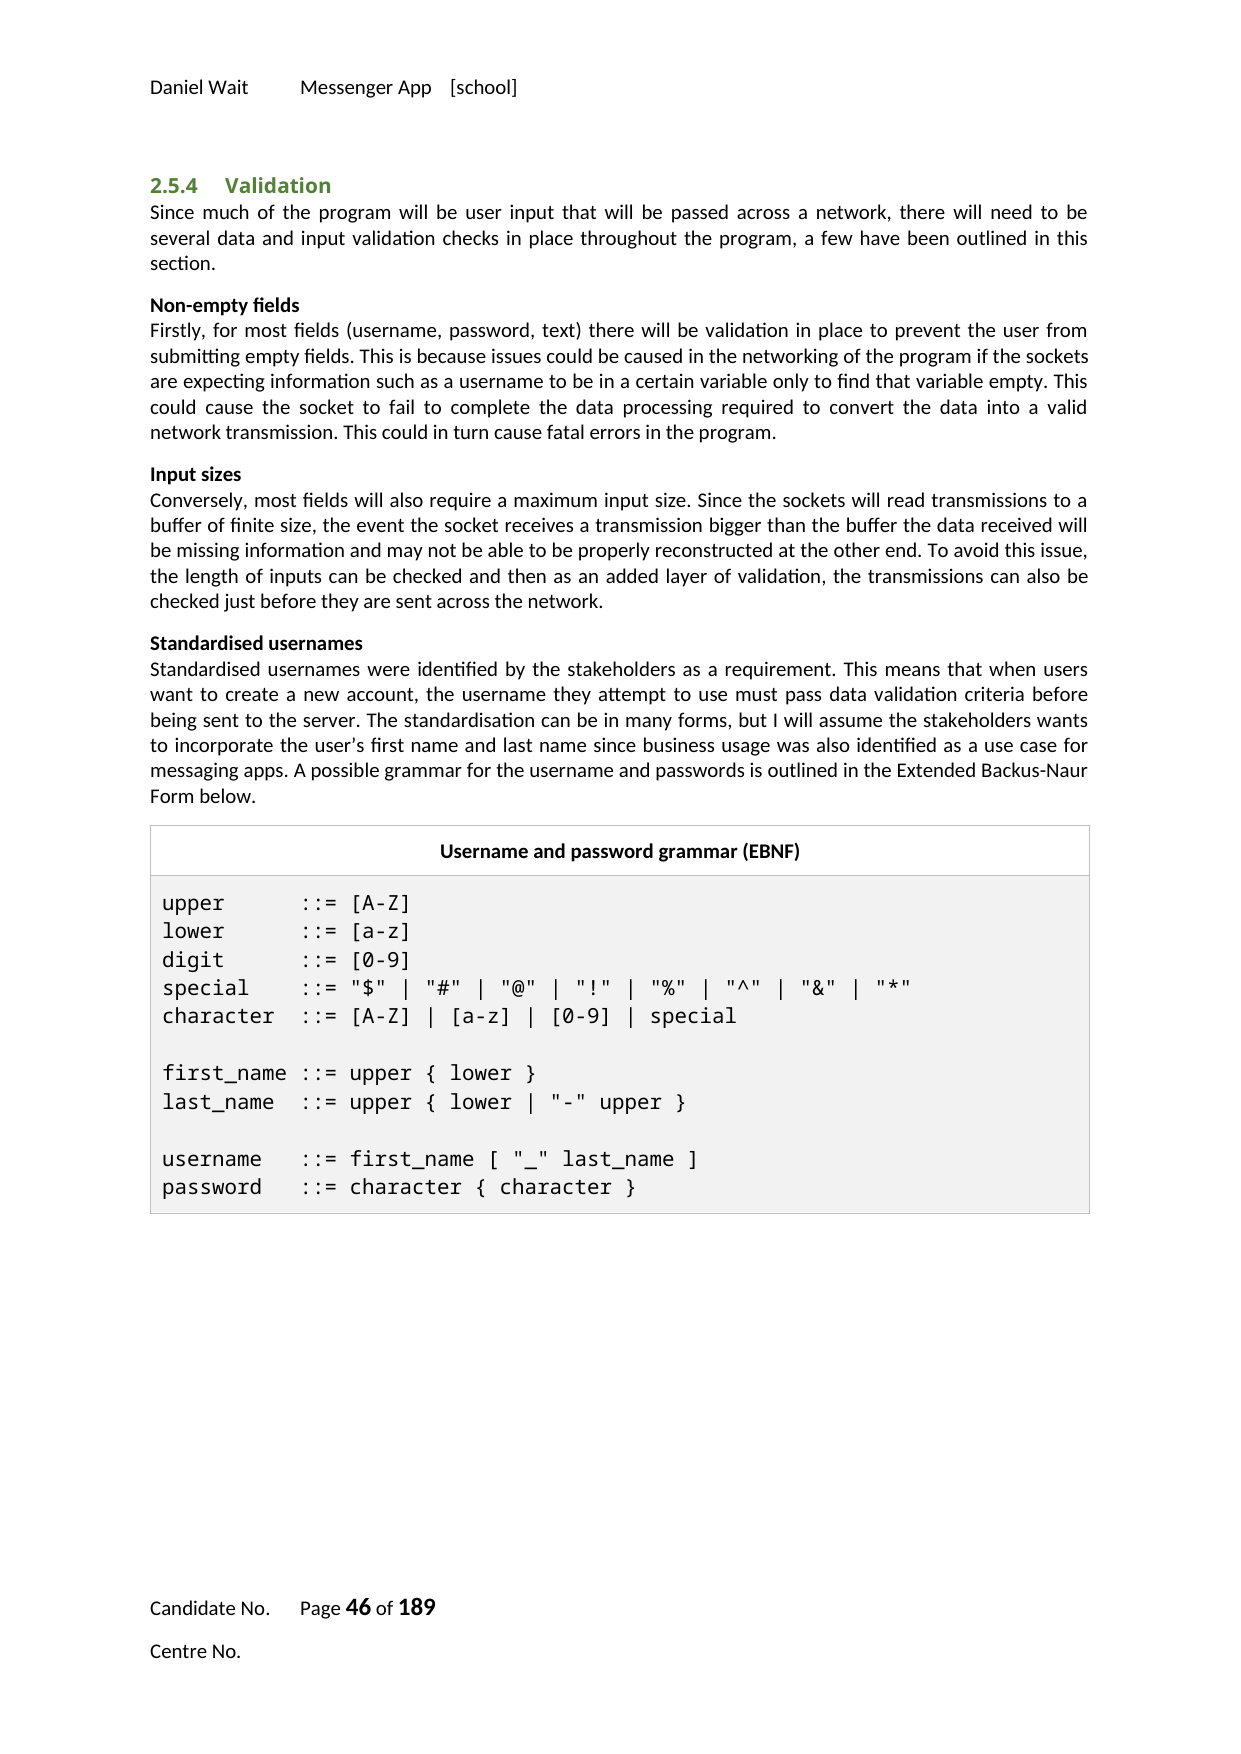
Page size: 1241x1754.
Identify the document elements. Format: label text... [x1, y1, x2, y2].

text Conversely, most fields will also require a maximum input size. Since the sockets will read transmissions to a buffer of finite size, the event the socket receives a transmission bigger than the buffer the data received will be missing information and may not be able to be properly reconstructed at the other end. To avoid this issue, the length of inputs can be checked and then as an added layer of validation, the transmissions can also be checked just before they are sent across the network. [150, 487, 1090, 614]
text Since much of the program will be user input that will be passed across a network, there will need to be several data and input validation checks in place throughout the program, a few have been outlined in this section. [150, 199, 1090, 276]
subtitle Non-empty fields [150, 292, 1090, 318]
text Firstly, for most fields (username, password, text) there will be validation in place to prevent the user from submitting empty fields. This is because issues could be caused in the networking of the program if the sockets are expecting information such as a username to be in a certain variable only to find that variable empty. This could cause the socket to fail to complete the data processing required to convert the data into a valid network transmission. This could in turn cause fatal errors in the program. [150, 318, 1090, 445]
text Standardised usernames were identified by the stakeholders as a requirement. This means that when users want to create a new account, the username they attempt to use must pass data validation criteria before being sent to the server. The standardisation can be in many forms, but I will assume the stakeholders wants to incorporate the user’s first name and last name since business usage was also identified as a use case for messaging apps. A possible grammar for the username and passwords is outlined in the Extended Backus-Naur Form below. [150, 656, 1090, 808]
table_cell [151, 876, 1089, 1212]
subtitle Input sizes [150, 461, 1090, 487]
subtitle Validation [150, 171, 1090, 199]
subtitle Standardised usernames [150, 631, 1090, 656]
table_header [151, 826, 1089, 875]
